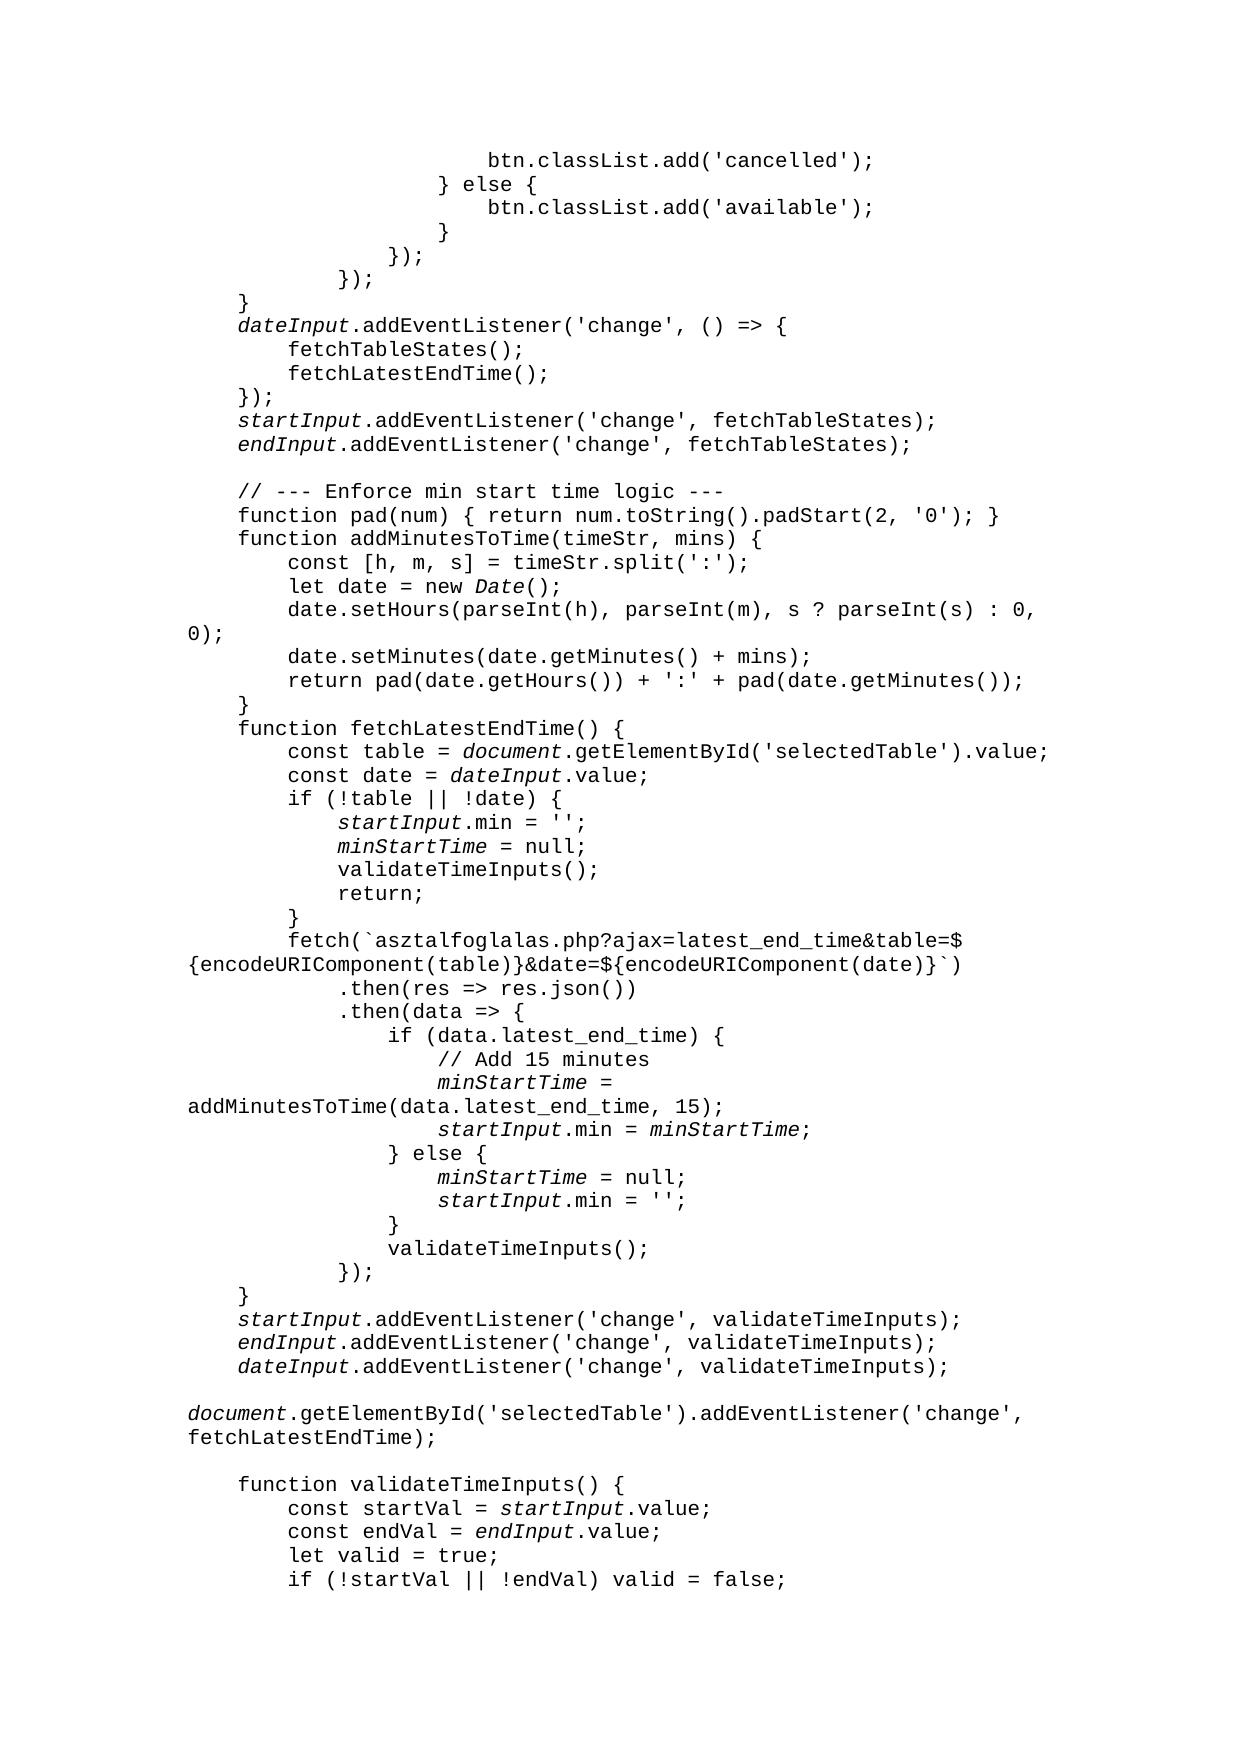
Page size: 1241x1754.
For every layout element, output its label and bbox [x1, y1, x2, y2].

text [187, 150, 1053, 1592]
